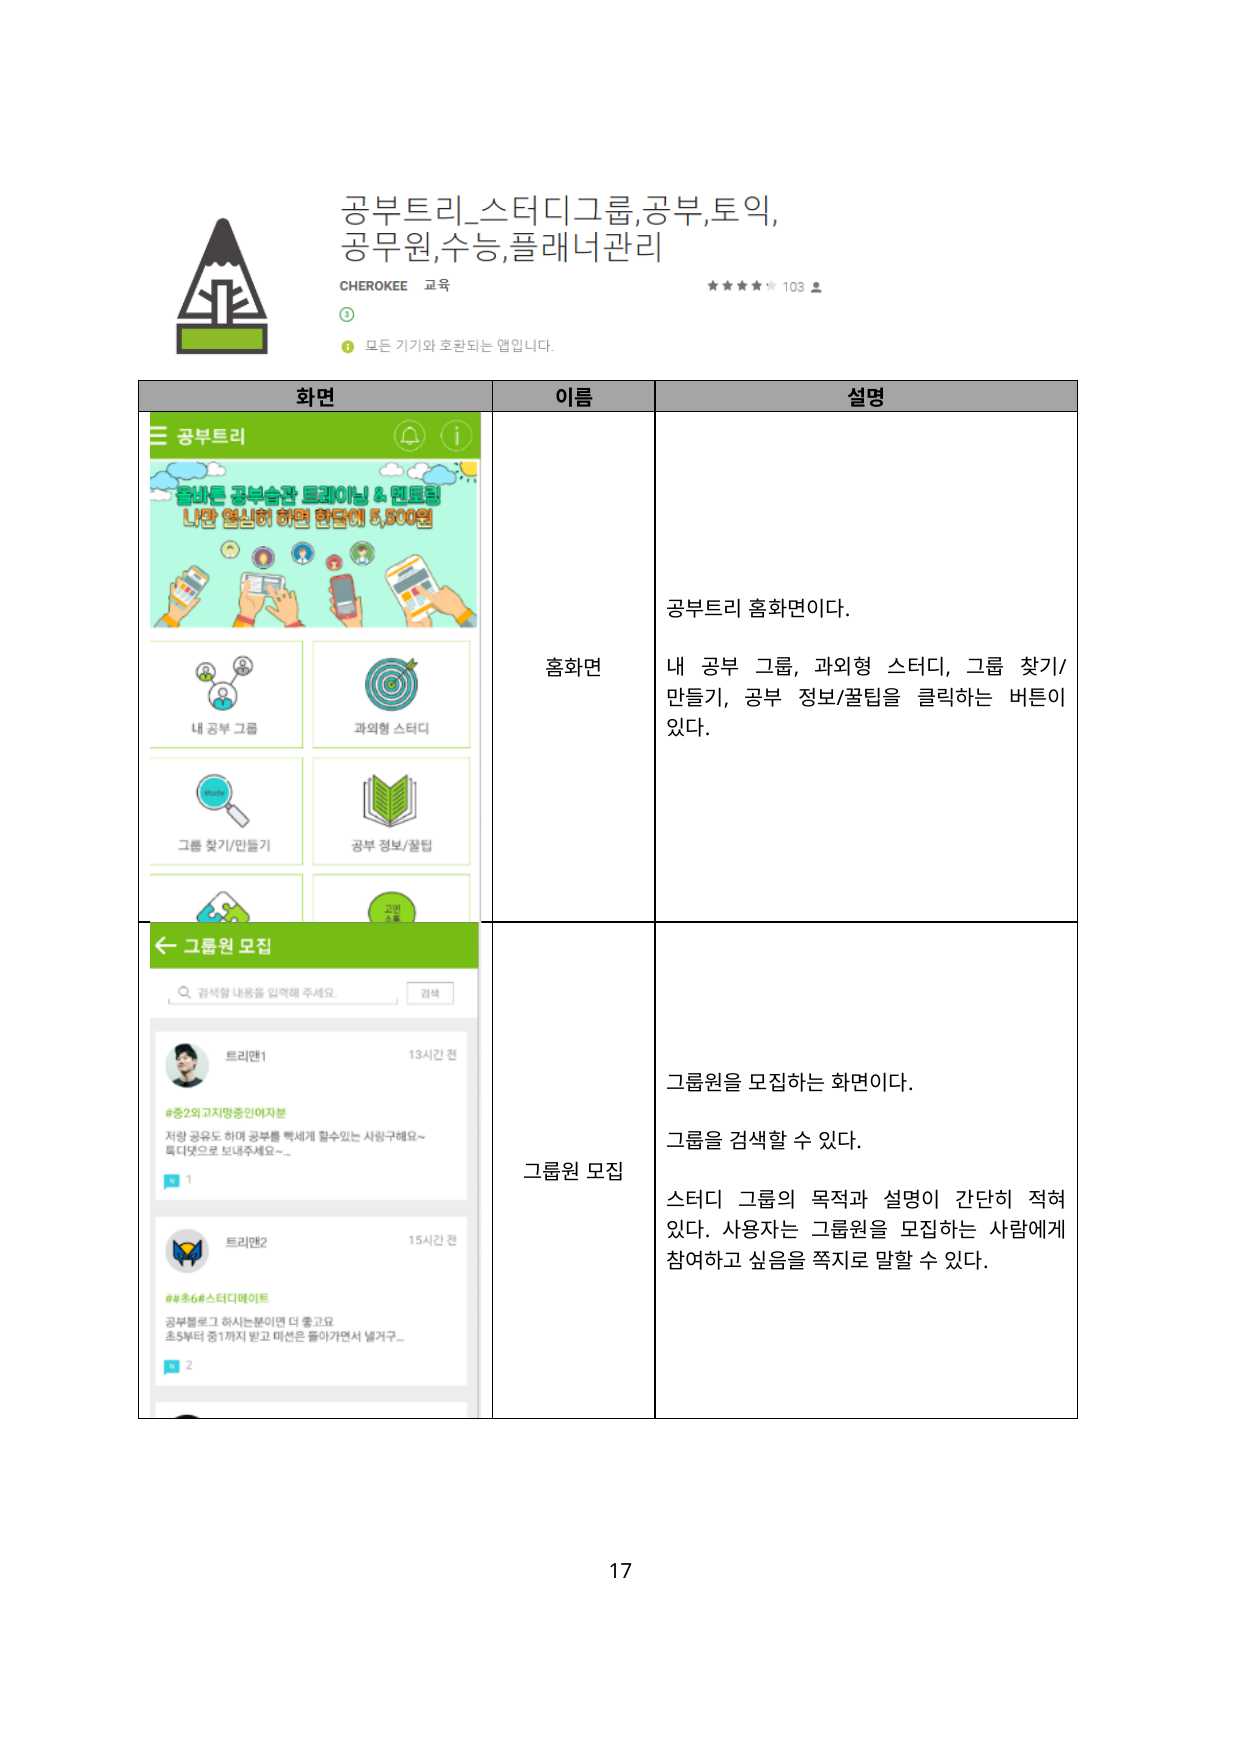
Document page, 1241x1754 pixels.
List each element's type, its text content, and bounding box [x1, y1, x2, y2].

table_header 이름 [493, 381, 654, 411]
table_cell [139, 412, 150, 921]
table_cell 그룹원을 모집하는 화면이다. 그룹을 검색할 수 있다. 스터디 그룹의 목적과 설명이 간단히 적혀 있다. 사용자는 그룹원을 모집하는 사람에게 참여하고 싶음을 쪽지로 말할 수 있다. [656, 923, 1077, 1418]
table_cell 그룹원 모집 [493, 923, 654, 1418]
table_cell 공부트리 홈화면이다. 내 공부 그룹, 과외형 스터디, 그룹 찾기/만들기, 공부 정보/꿀팁을 클릭하는 버튼이 있다. [656, 412, 1077, 921]
table_cell 홈화면 [493, 412, 654, 921]
table_header 설명 [656, 381, 1077, 411]
table_cell [482, 412, 492, 921]
table_header 화면 [139, 381, 492, 411]
table_cell [139, 923, 150, 1418]
table_cell [482, 923, 492, 1418]
